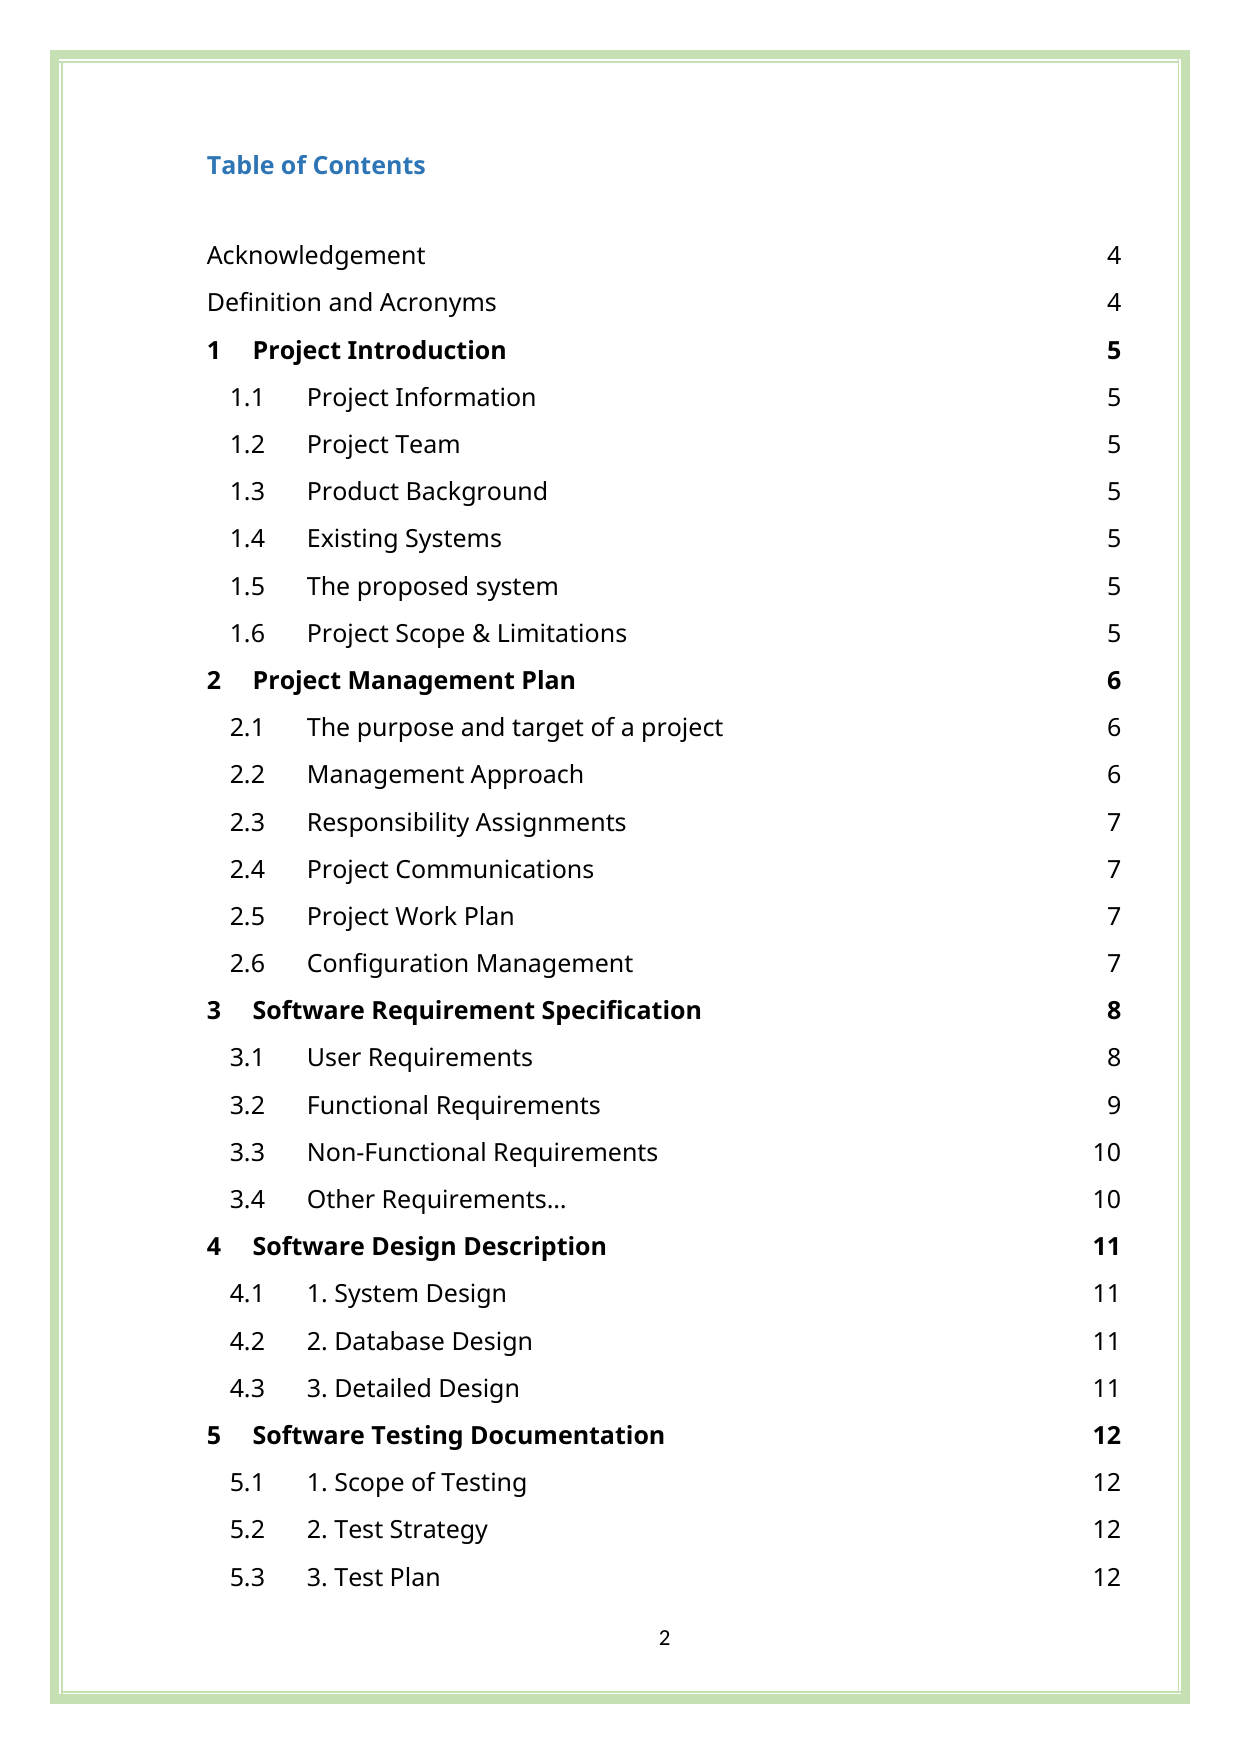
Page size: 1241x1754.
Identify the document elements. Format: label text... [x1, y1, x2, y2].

text Table of Contents [207, 148, 1122, 182]
